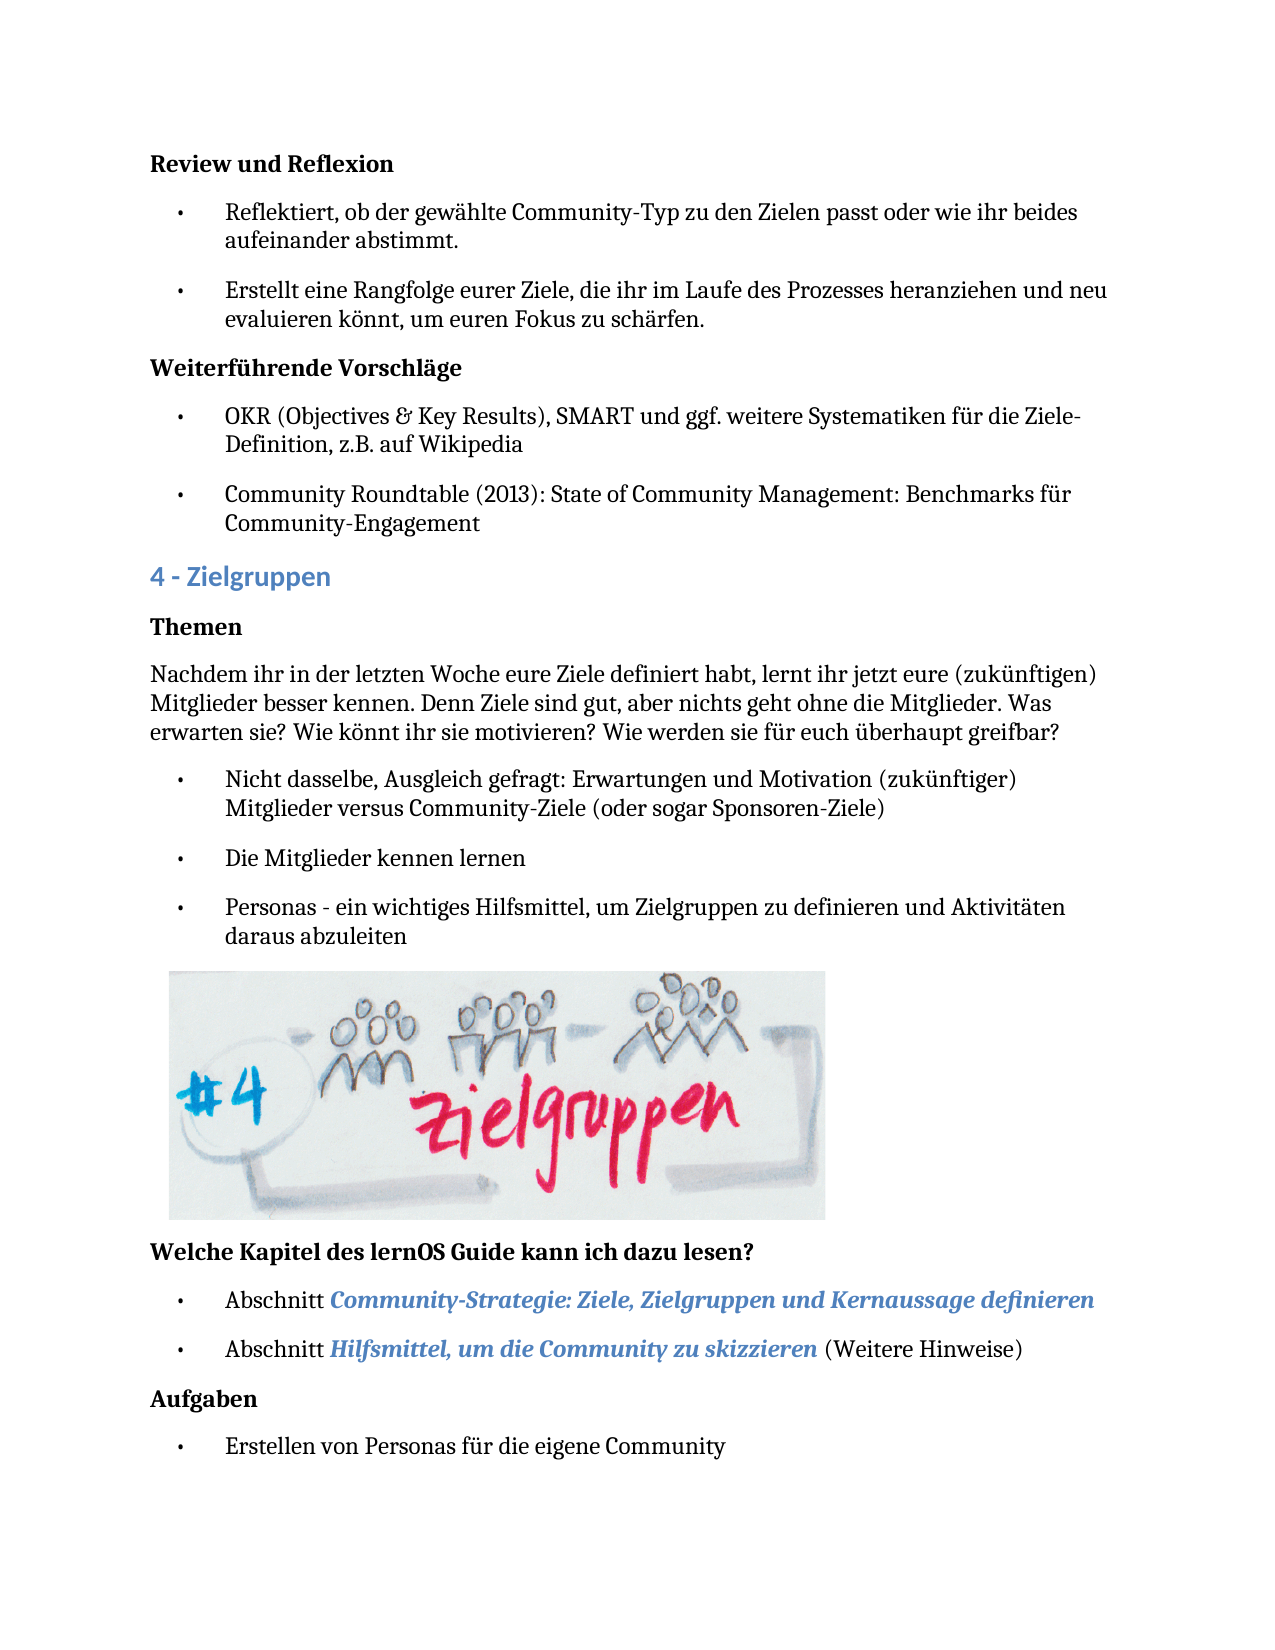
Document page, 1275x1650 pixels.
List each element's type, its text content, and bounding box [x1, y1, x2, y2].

list OKR (Objectives & Key Results), SMART und ggf. weitere Systematiken für die Ziele-Definition, z.B. auf Wikipedia [175, 402, 1125, 459]
list Abschnitt Hilfsmittel, um die Community zu skizzieren (Weitere Hinweise) [175, 1335, 1125, 1364]
list Die Mitglieder kennen lernen [175, 843, 1125, 872]
text Welche Kapitel des lernOS Guide kann ich dazu lesen? [150, 1238, 1125, 1267]
list Abschnitt Community-Strategie: Ziele, Zielgruppen und Kernaussage definieren [175, 1286, 1125, 1314]
text Review und Reflexion [150, 150, 1125, 179]
list Erstellen von Personas für die eigene Community [175, 1432, 1125, 1461]
list Erstellt eine Rangfolge eurer Ziele, die ihr im Laufe des Prozesses heranziehen und neu evaluieren könnt, um euren Fokus zu schärfen. [175, 276, 1125, 333]
text Nachdem ihr in der letzten Woche eure Ziele definiert habt, lernt ihr jetzt eure (zukünftigen) Mitglieder besser kennen. Denn Ziele sind gut, aber nichts geht ohne die Mitglieder. Was erwarten sie? Wie könnt ihr sie motivieren? Wie werden sie für euch überhaupt greifbar? [150, 660, 1125, 746]
text Aufgaben [150, 1385, 1125, 1413]
picture [168, 971, 826, 1220]
list Nicht dasselbe, Ausgleich gefragt: Erwartungen und Motivation (zukünftiger) Mitglieder versus Community-Ziele (oder sogar Sponsoren-Ziele) [175, 765, 1125, 823]
list Community Roundtable (2013): State of Community Management: Benchmarks für Community-Engagement [175, 480, 1125, 537]
list Reflektiert, ob der gewählte Community-Typ zu den Zielen passt oder wie ihr beides aufeinander abstimmt. [175, 197, 1125, 255]
text Weiterführende Vorschläge [150, 354, 1125, 383]
list Personas - ein wichtiges Hilfsmittel, um Zielgruppen zu definieren und Aktivitäten daraus abzuleiten [175, 893, 1125, 951]
text Themen [150, 613, 1125, 641]
subtitle 4 - Zielgruppen [150, 558, 1125, 594]
